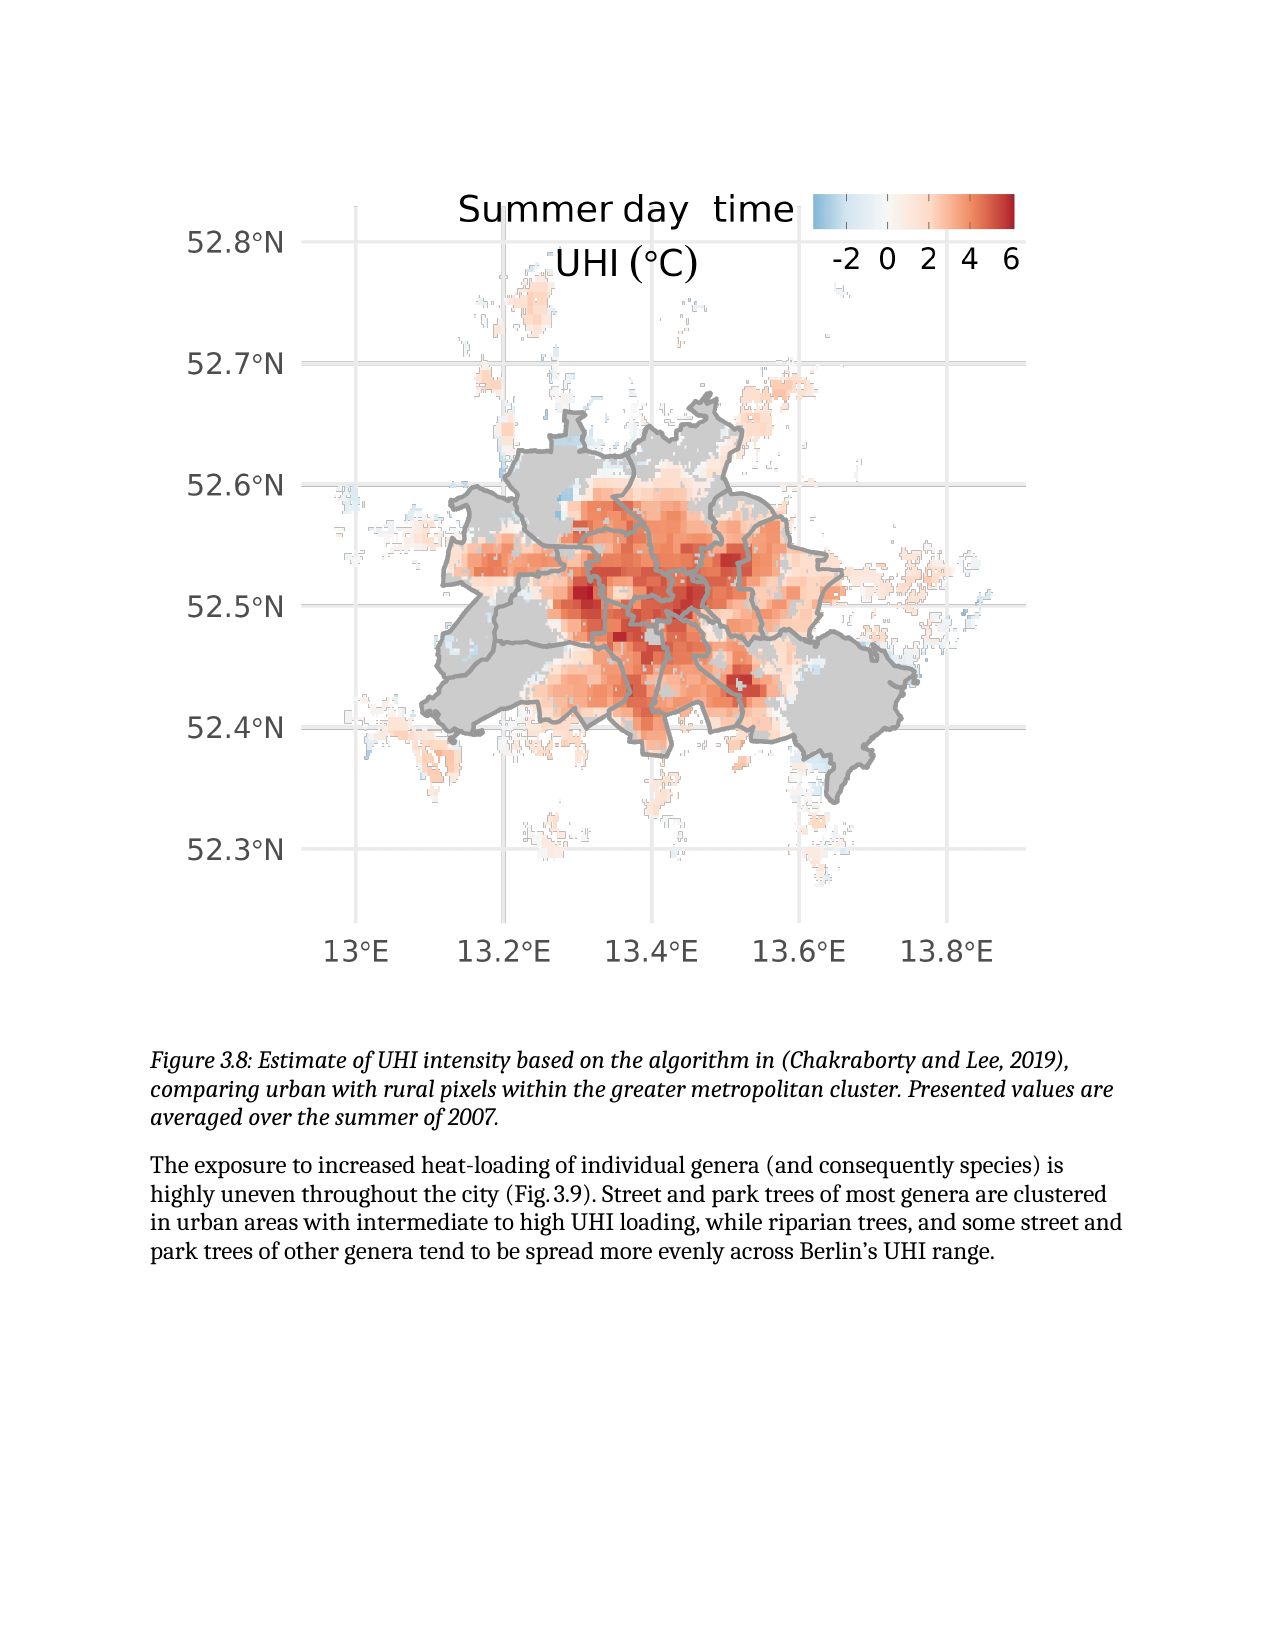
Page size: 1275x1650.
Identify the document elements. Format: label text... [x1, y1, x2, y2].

text Figure 3.8: Estimate of UHI intensity based on the algorithm in (Chakraborty and Lee, 2019), comparing urban with rural pixels within the greater metropolitan cluster. Presented values are averaged over the summer of 2007. [150, 1046, 1125, 1132]
picture [168, 150, 1044, 1025]
text The exposure to increased heat-loading of individual genera (and consequently species) is highly uneven throughout the city (Fig.3.9). Street and park trees of most genera are clustered in urban areas with intermediate to high UHI loading, while riparian trees, and some street and park trees of other genera tend to be spread more evenly across Berlin’s UHI range. [150, 1151, 1125, 1266]
